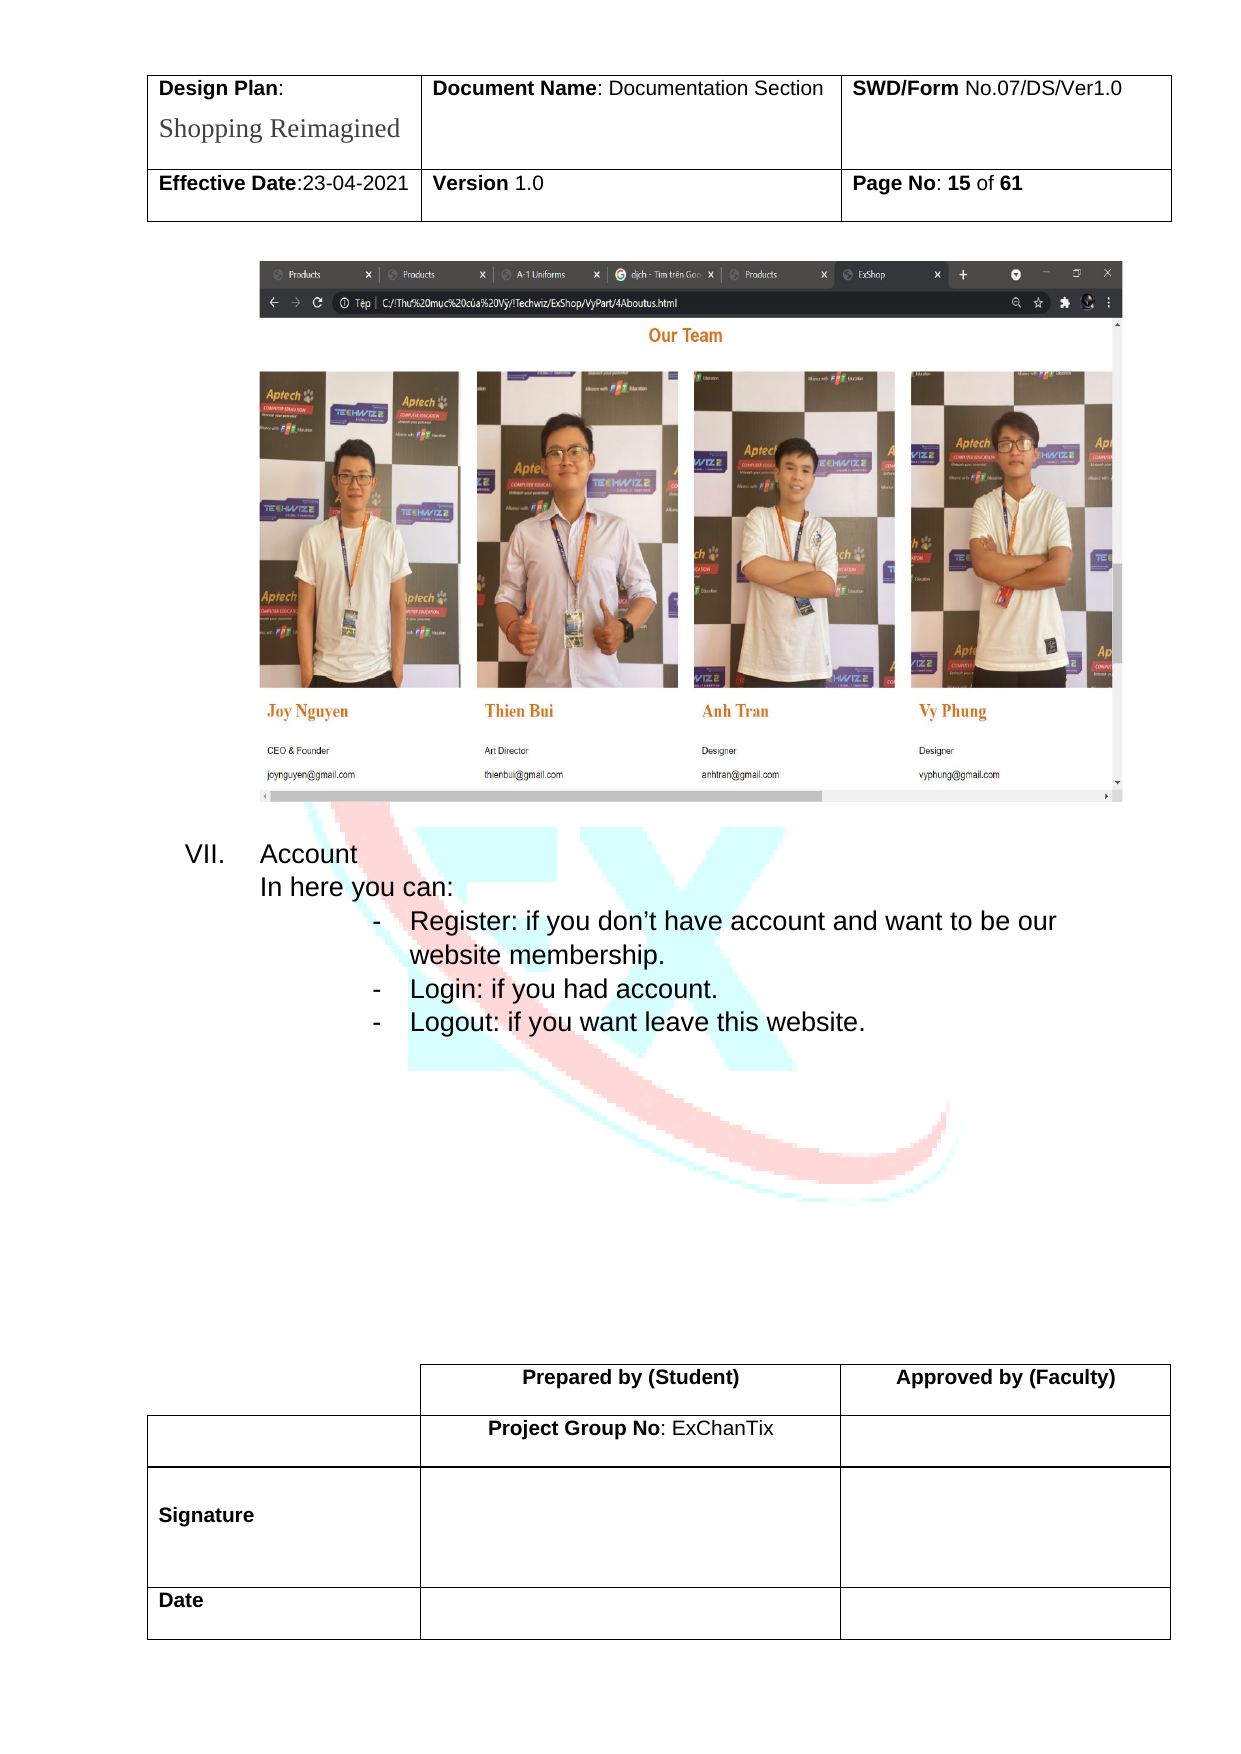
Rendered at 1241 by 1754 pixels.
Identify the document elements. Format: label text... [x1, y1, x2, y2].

list Logout: if you want leave this website. [372, 1006, 1107, 1038]
list In here you can: [259, 871, 1107, 903]
list Register: if you don’t have account and want to be our website membership. [372, 905, 1107, 970]
picture [259, 261, 1123, 802]
list Account [184, 838, 1107, 869]
list Login: if you had account. [372, 973, 1107, 1004]
